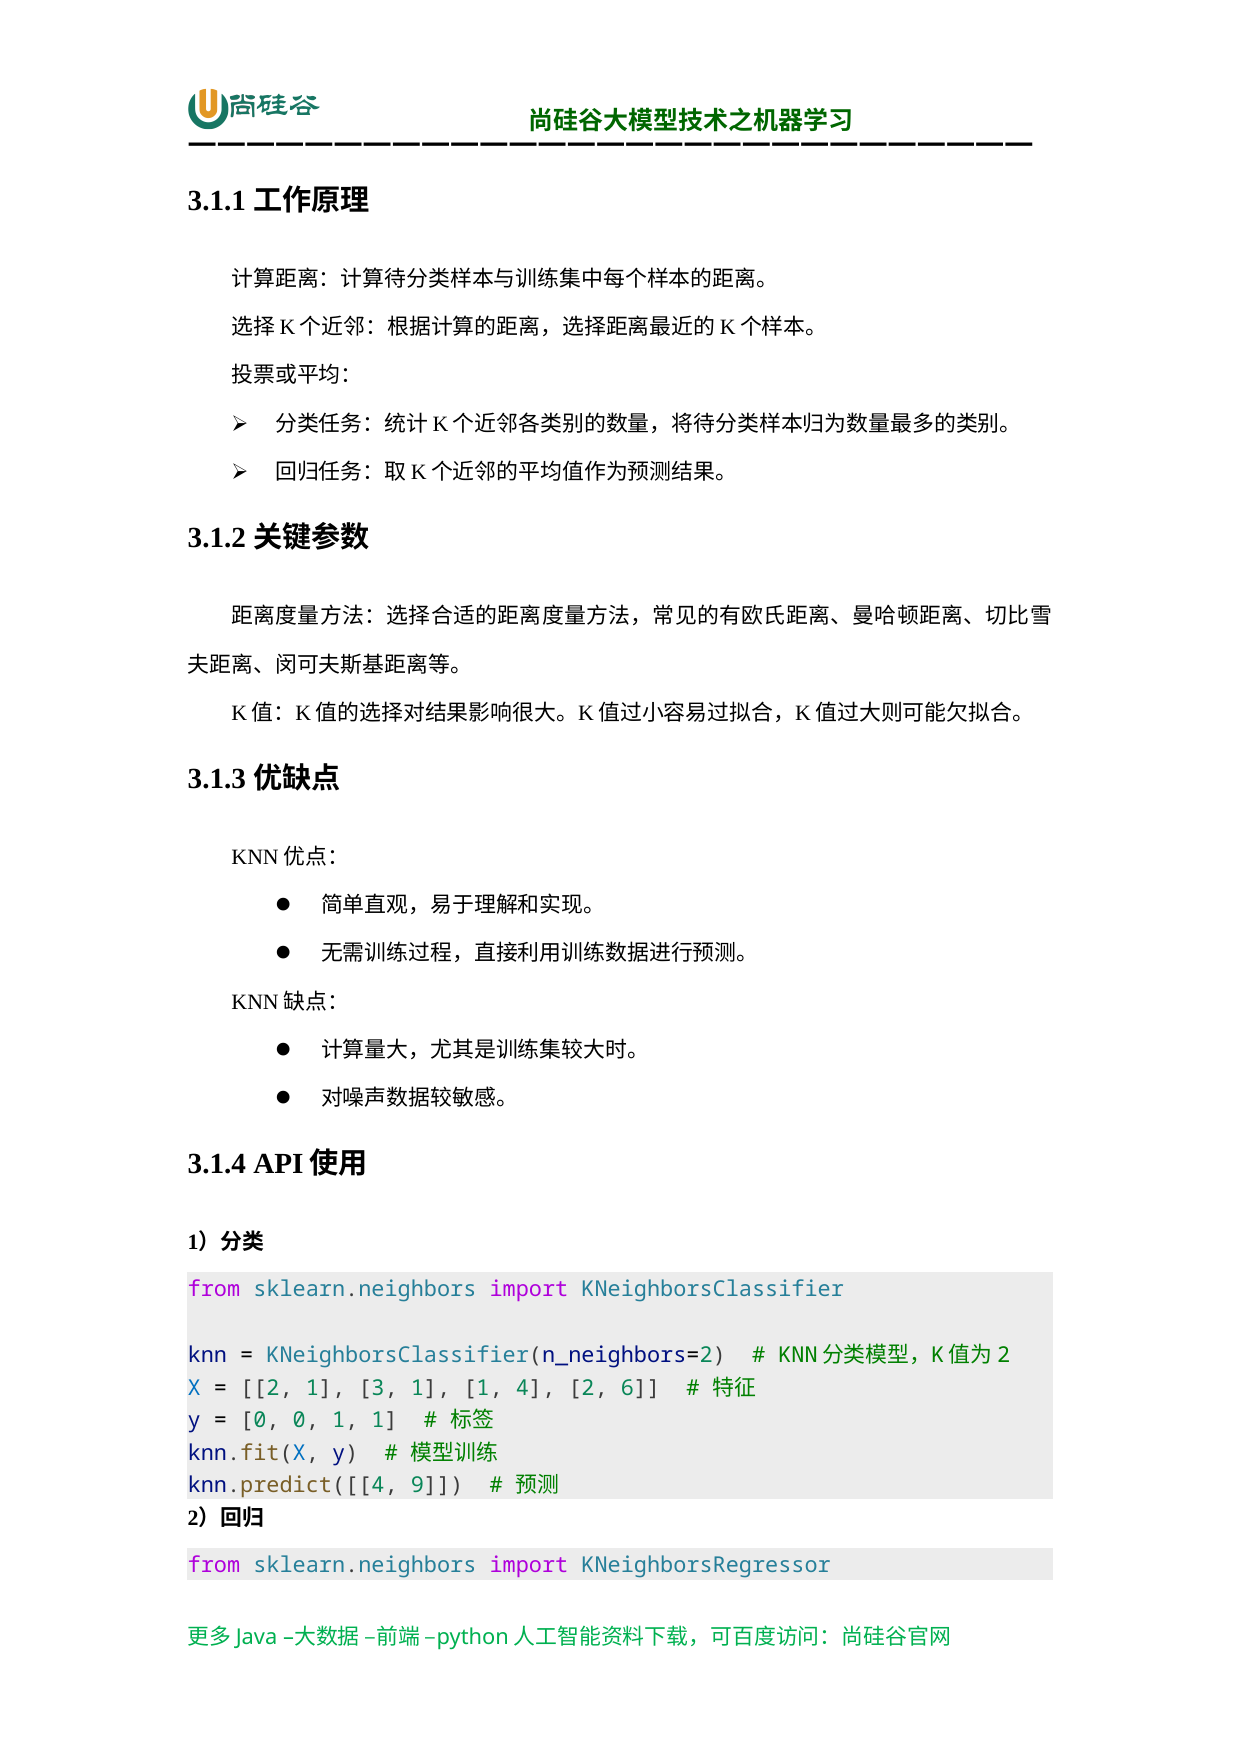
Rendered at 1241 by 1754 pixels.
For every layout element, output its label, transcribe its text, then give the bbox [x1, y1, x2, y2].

text from sklearn.neighbors import KNeighborsClassifier [187, 1272, 1053, 1304]
text 分类 [187, 1224, 1053, 1256]
text 距离度量方法：选择合适的距离度量方法，常见的有欧氏距离、曼哈顿距离、切比雪夫距离、闵可夫斯基距离等。 [187, 597, 1053, 679]
text K值：K值的选择对结果影响很大。K值过小容易过拟合，K值过大则可能欠拟合。 [187, 694, 1053, 727]
text 选择K个近邻：根据计算的距离，选择距离最近的K个样本。 [187, 309, 1053, 341]
text 优缺点 [187, 743, 1053, 808]
text y = [0, 0, 1, 1] # 标签 [187, 1402, 1053, 1434]
text 投票或平均： [187, 357, 1053, 389]
list 对噪声数据较敏感。 [275, 1080, 1053, 1112]
list 无需训练过程，直接利用训练数据进行预测。 [275, 935, 1053, 967]
text 关键参数 [187, 502, 1053, 567]
text 工作原理 [187, 165, 1053, 230]
list 计算量大，尤其是训练集较大时。 [275, 1032, 1053, 1064]
text KNN缺点： [187, 983, 1053, 1016]
text knn.predict([[4, 9]]) # 预测 [187, 1467, 1053, 1499]
text 回归 [187, 1499, 1053, 1532]
text 计算距离：计算待分类样本与训练集中每个样本的距离。 [187, 260, 1053, 293]
list 简单直观，易于理解和实现。 [275, 887, 1053, 919]
text 分类任务：统计K个近邻各类别的数量，将待分类样本归为数量最多的类别。 [231, 405, 1053, 438]
text from sklearn.neighbors import KNeighborsRegressor [187, 1548, 1053, 1580]
picture [187, 88, 321, 130]
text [187, 1369, 1053, 1402]
text 回归任务：取K个近邻的平均值作为预测结果。 [231, 454, 1053, 486]
text knn.fit(X, y) # 模型训练 [187, 1434, 1053, 1467]
text API使用 [187, 1128, 1053, 1193]
text KNN优点： [187, 838, 1053, 871]
text knn = KNeighborsClassifier(n_neighbors=2) # KNN分类模型，K值为2 [187, 1337, 1053, 1369]
